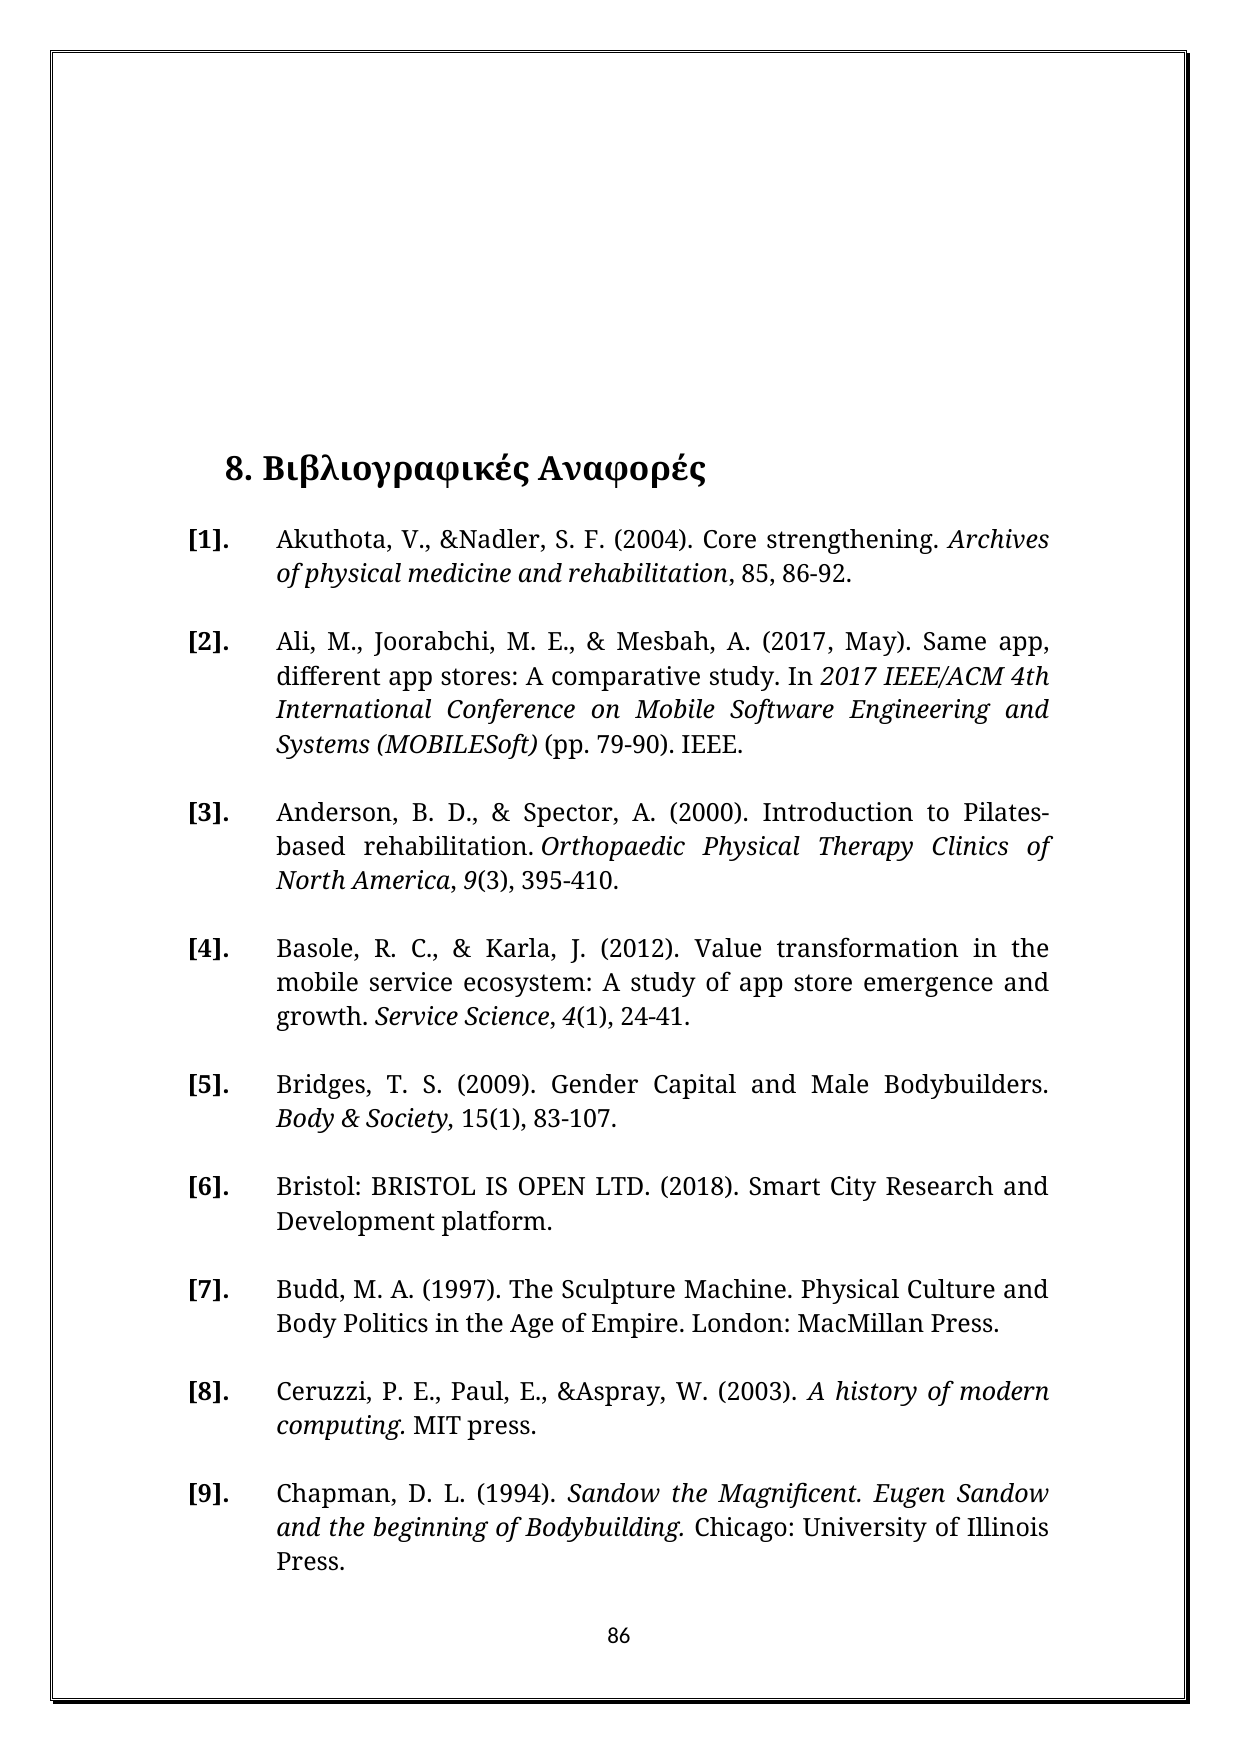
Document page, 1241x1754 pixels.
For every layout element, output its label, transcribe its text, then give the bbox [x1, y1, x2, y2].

list Ali, M., Joorabchi, M. E., & Mesbah, A. (2017, May). Same app, different app stores: A comparative study. In 2017 IEEE/ACM 4th International Conference on Mobile Software Engineering and Systems (MOBILESoft) (pp. 79-90). IEEE. [187, 624, 1049, 760]
list Bristol: BRISTOL IS OPEN LTD. (2018). Smart City Research and Development platform. [187, 1169, 1049, 1237]
list Ceruzzi, P. E., Paul, E., &Aspray, W. (2003). A history of modern computing. MIT press. [187, 1373, 1049, 1442]
list Budd, M. A. (1997). The Sculpture Machine. Physical Culture and Body Politics in the Age of Empire. London: MacMillan Press. [187, 1271, 1049, 1339]
list Anderson, B. D., & Spector, A. (2000). Introduction to Pilates-based rehabilitation. Orthopaedic Physical Therapy Clinics of North America, 9(3), 395-410. [187, 794, 1049, 897]
list Βιβλιογραφικές Αναφορές [225, 445, 1049, 491]
list Chapman, D. L. (1994). Sandow the Magnificent. Eugen Sandow and the beginning of Bodybuilding. Chicago: University of Illinois Press. [187, 1476, 1049, 1578]
list Bridges, T. S. (2009). Gender Capital and Male Bodybuilders. Body & Society, 15(1), 83-107. [187, 1067, 1049, 1135]
list Akuthota, V., &Nadler, S. F. (2004). Core strengthening. Archives of physical medicine and rehabilitation, 85, 86-92. [187, 522, 1049, 590]
list Basole, R. C., & Karla, J. (2012). Value transformation in the mobile service ecosystem: A study of app store emergence and growth. Service Science, 4(1), 24-41. [187, 931, 1049, 1033]
